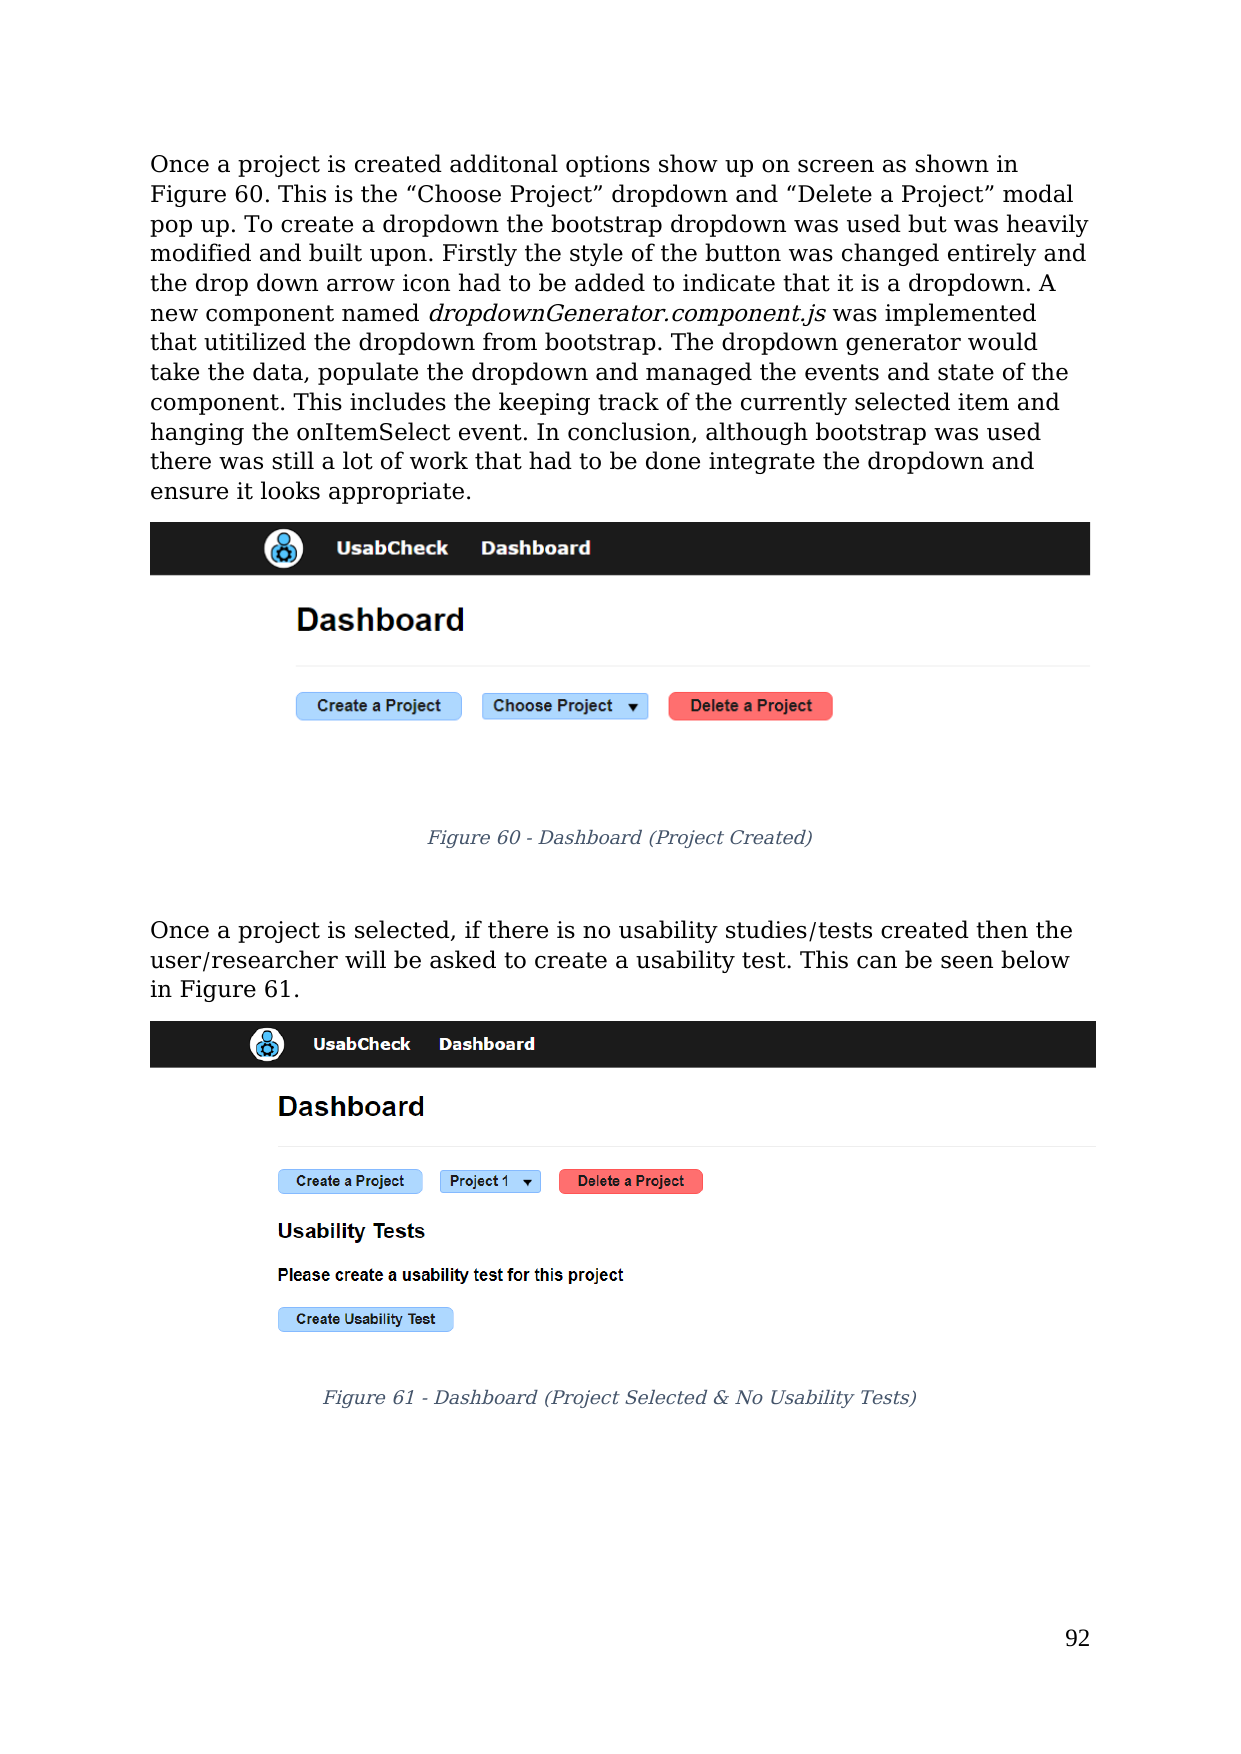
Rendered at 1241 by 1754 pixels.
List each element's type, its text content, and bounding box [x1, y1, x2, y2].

text Figure 61 - Dashboard (Project Selected & No Usability Tests) [150, 1386, 1090, 1408]
text Figure 60 - Dashboard (Project Created) [150, 826, 1090, 849]
picture [150, 522, 1091, 808]
picture [150, 1021, 1096, 1367]
text Once a project is selected, if there is no usability studies/tests created then the user/researcher will be asked to create a usability test. This can be seen below in Figure 61. [150, 916, 1090, 1003]
text Once a project is created additonal options show up on screen as shown in Figure 60. This is the “Choose Project” dropdown and “Delete a Project” modal pop up. To create a dropdown the bootstrap dropdown was used but was heavily modified and built upon. Firstly the style of the button was changed entirely and the drop down arrow icon had to be added to indicate that it is a dropdown. A new component named dropdownGenerator.component.js was implemented that utitilized the dropdown from bootstrap. The dropdown generator would take the data, populate the dropdown and managed the events and state of the component. This includes the keeping track of the currently selected item and hanging the onItemSelect event. In conclusion, although bootstrap was used there was still a lot of work that had to be done integrate the dropdown and ensure it looks appropriate. [150, 150, 1090, 504]
